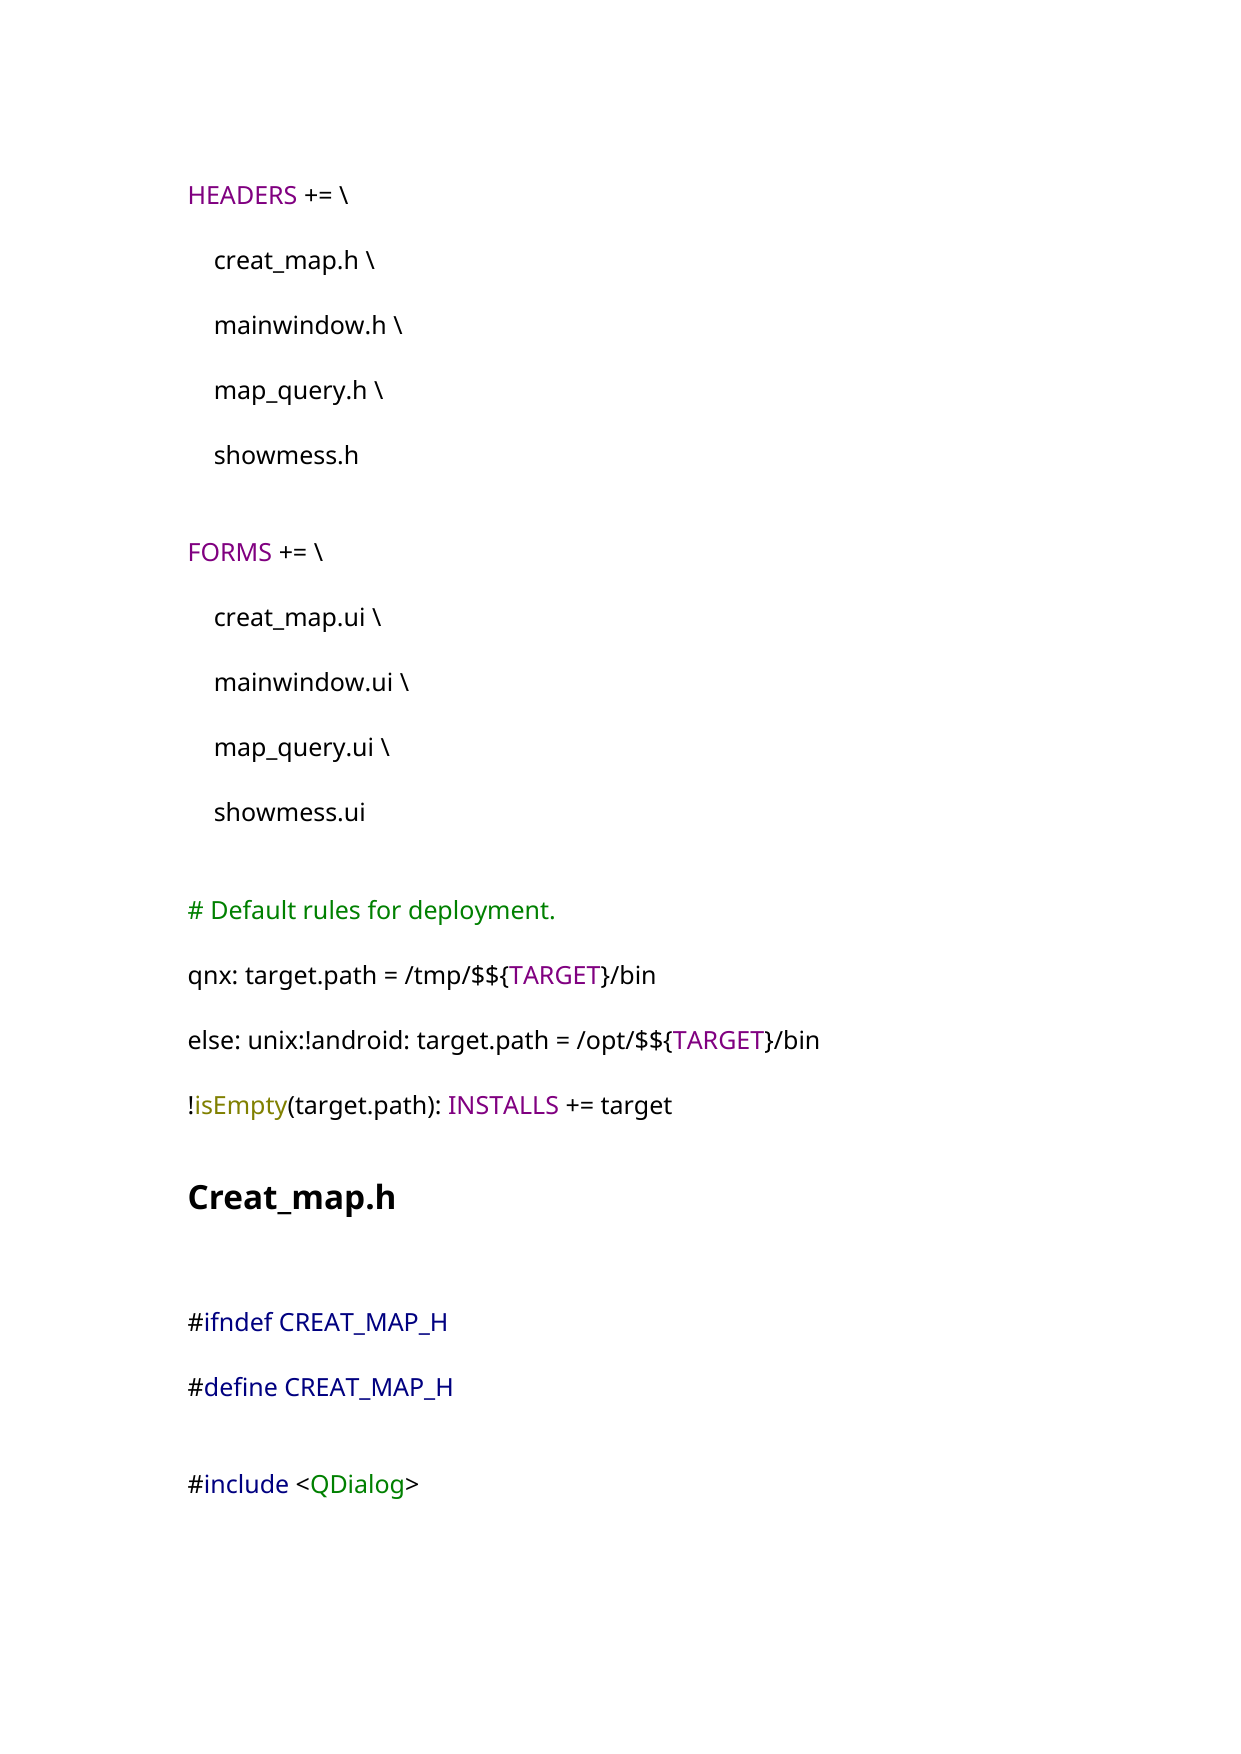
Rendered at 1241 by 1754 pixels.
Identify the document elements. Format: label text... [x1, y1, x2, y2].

text #define CREAT_MAP_H [187, 1354, 1053, 1419]
text creat_map.h \ [187, 227, 1053, 292]
text !isEmpty(target.path): INSTALLS += target [187, 1072, 1053, 1137]
text #ifndef CREAT_MAP_H [187, 1289, 1053, 1354]
text HEADERS += \ [187, 162, 1053, 227]
text map_query.h \ [187, 357, 1053, 422]
text mainwindow.ui \ [187, 649, 1053, 714]
subtitle Creat_map.h [187, 1164, 1053, 1229]
text creat_map.ui \ [187, 584, 1053, 649]
text FORMS += \ [187, 519, 1053, 584]
text # Default rules for deployment. [187, 877, 1053, 942]
text map_query.ui \ [187, 714, 1053, 779]
text qnx: target.path = /tmp/$${TARGET}/bin [187, 942, 1053, 1007]
text showmess.ui [187, 779, 1053, 844]
text mainwindow.h \ [187, 292, 1053, 357]
text showmess.h [187, 422, 1053, 487]
text #include <QDialog> [187, 1452, 1053, 1517]
text else: unix:!android: target.path = /opt/$${TARGET}/bin [187, 1007, 1053, 1072]
